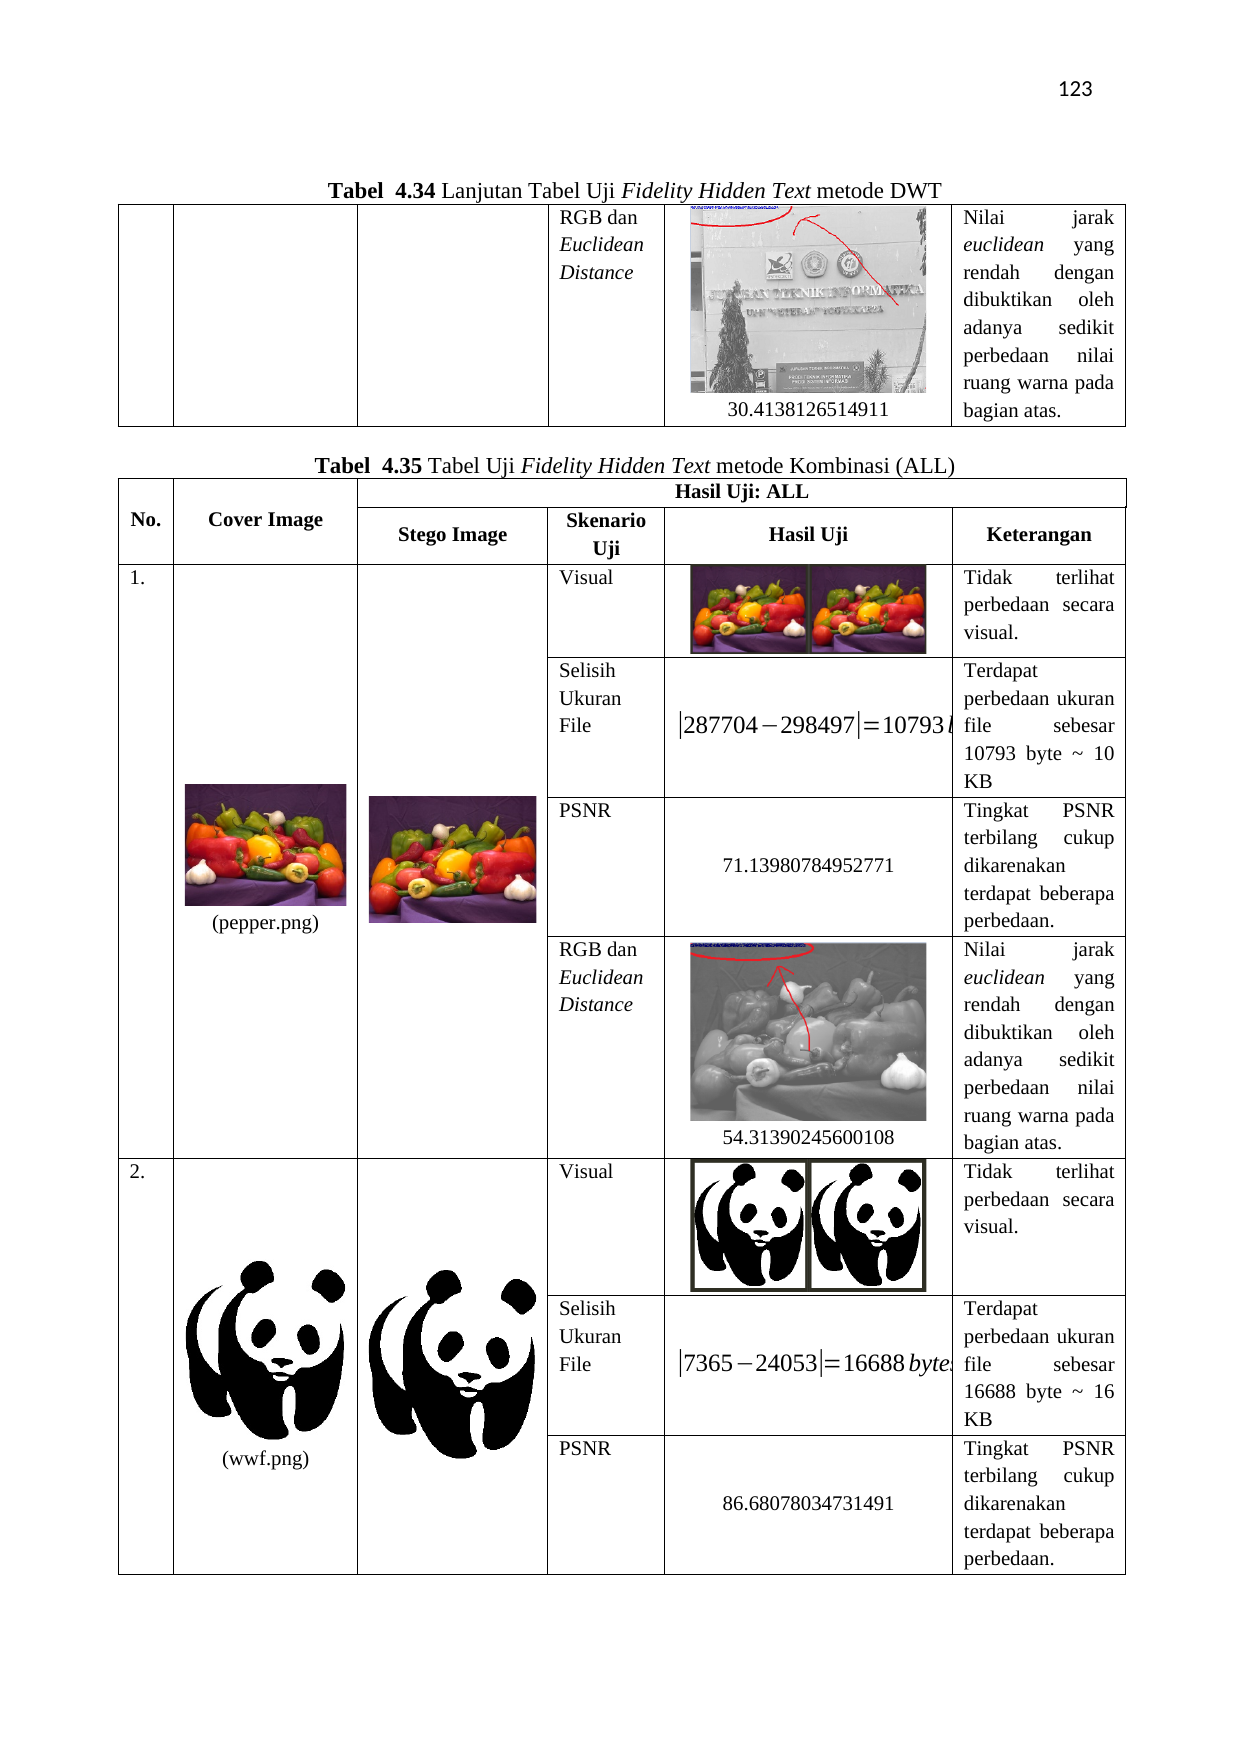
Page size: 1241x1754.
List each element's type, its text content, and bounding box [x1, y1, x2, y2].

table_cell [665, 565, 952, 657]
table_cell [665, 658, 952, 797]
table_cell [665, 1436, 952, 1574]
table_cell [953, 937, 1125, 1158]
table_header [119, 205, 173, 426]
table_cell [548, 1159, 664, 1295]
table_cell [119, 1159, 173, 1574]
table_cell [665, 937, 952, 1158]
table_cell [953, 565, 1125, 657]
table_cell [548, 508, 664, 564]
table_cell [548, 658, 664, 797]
text Tabel 4.31 Tabel Uji Fidelity Hidden Text metode Kombinasi (ALL) [177, 452, 1092, 478]
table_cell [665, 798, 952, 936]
text Tabel 4.30 Lanjutan Tabel Uji Fidelity Hidden Text metode DWT [177, 177, 1092, 203]
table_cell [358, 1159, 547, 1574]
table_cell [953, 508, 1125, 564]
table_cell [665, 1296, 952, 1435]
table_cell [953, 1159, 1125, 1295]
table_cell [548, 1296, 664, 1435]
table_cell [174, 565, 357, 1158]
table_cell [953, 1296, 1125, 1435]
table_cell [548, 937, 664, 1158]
picture [690, 564, 927, 654]
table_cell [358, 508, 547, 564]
picture [690, 942, 927, 1121]
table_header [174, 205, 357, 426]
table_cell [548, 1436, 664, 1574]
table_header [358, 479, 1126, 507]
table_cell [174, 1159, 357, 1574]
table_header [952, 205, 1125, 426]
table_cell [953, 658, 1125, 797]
picture [184, 784, 347, 906]
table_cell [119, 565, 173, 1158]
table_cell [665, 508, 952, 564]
picture [185, 1259, 346, 1442]
picture [690, 1159, 927, 1292]
picture [368, 796, 537, 923]
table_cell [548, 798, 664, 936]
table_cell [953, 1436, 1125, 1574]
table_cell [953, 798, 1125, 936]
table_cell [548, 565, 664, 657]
picture [368, 1268, 537, 1461]
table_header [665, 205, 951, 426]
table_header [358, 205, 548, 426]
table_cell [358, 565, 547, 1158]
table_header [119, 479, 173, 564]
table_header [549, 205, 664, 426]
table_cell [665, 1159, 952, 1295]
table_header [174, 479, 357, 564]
